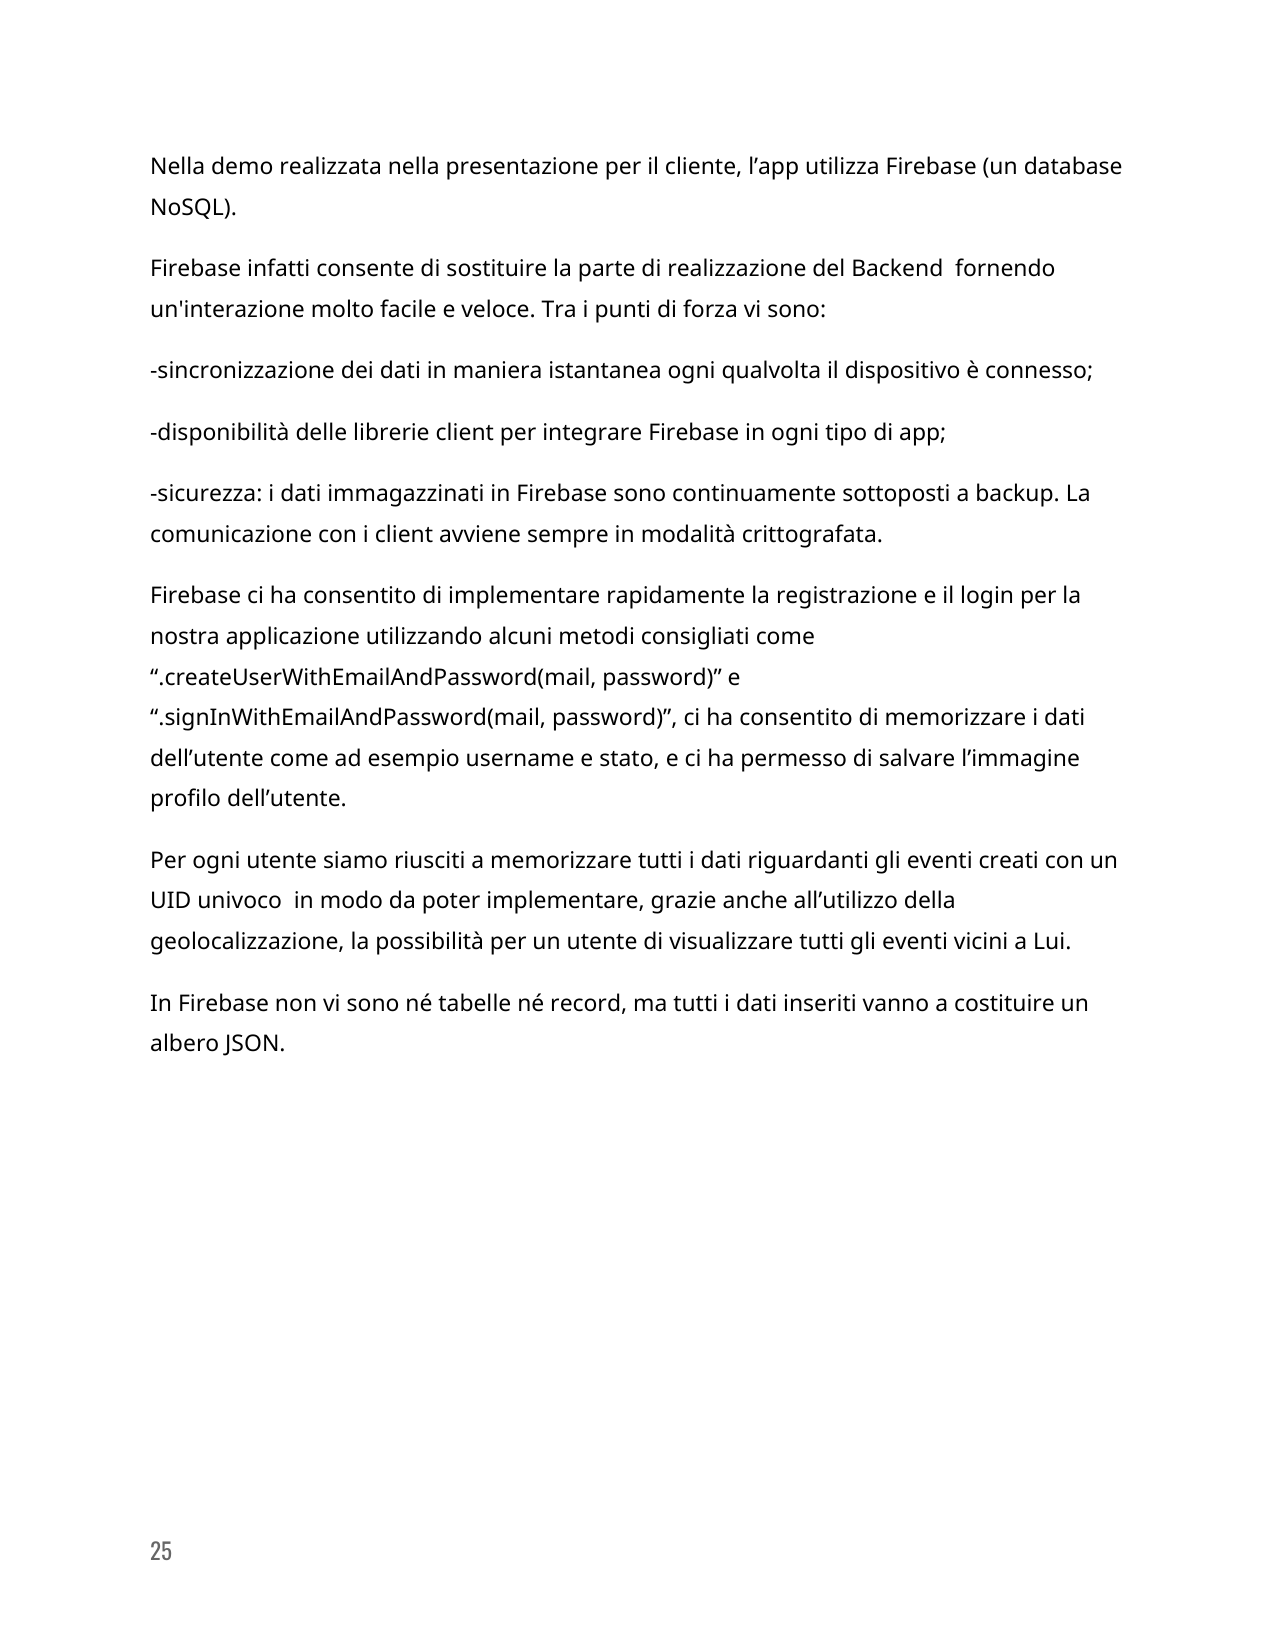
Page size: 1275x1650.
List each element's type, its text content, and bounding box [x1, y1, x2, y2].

text Firebase ci ha consentito di implementare rapidamente la registrazione e il login per la nostra applicazione utilizzando alcuni metodi consigliati come “.createUserWithEmailAndPassword(mail, password)” e “.signInWithEmailAndPassword(mail, password)”, ci ha consentito di memorizzare i dati dell’utente come ad esempio username e stato, e ci ha permesso di salvare l’immagine profilo dell’utente. [150, 579, 1125, 813]
text In Firebase non vi sono né tabelle né record, ma tutti i dati inseriti vanno a costituire un albero JSON. [150, 986, 1125, 1058]
text -sicurezza: i dati immagazzinati in Firebase sono continuamente sottoposti a backup. La comunicazione con i client avviene sempre in modalità crittografata. [150, 477, 1125, 549]
text Firebase infatti consente di sostituire la parte di realizzazione del Backend fornendo un'interazione molto facile e veloce. Tra i punti di forza vi sono: [150, 252, 1125, 324]
text Nella demo realizzata nella presentazione per il cliente, l’app utilizza Firebase (un database NoSQL). [150, 150, 1125, 222]
text -disponibilità delle librerie client per integrare Firebase in ogni tipo di app; [150, 416, 1125, 447]
text -sincronizzazione dei dati in maniera istantanea ogni qualvolta il dispositivo è connesso; [150, 354, 1125, 385]
text Per ogni utente siamo riusciti a memorizzare tutti i dati riguardanti gli eventi creati con un UID univoco in modo da poter implementare, grazie anche all’utilizzo della geolocalizzazione, la possibilità per un utente di visualizzare tutti gli eventi vicini a Lui. [150, 844, 1125, 956]
